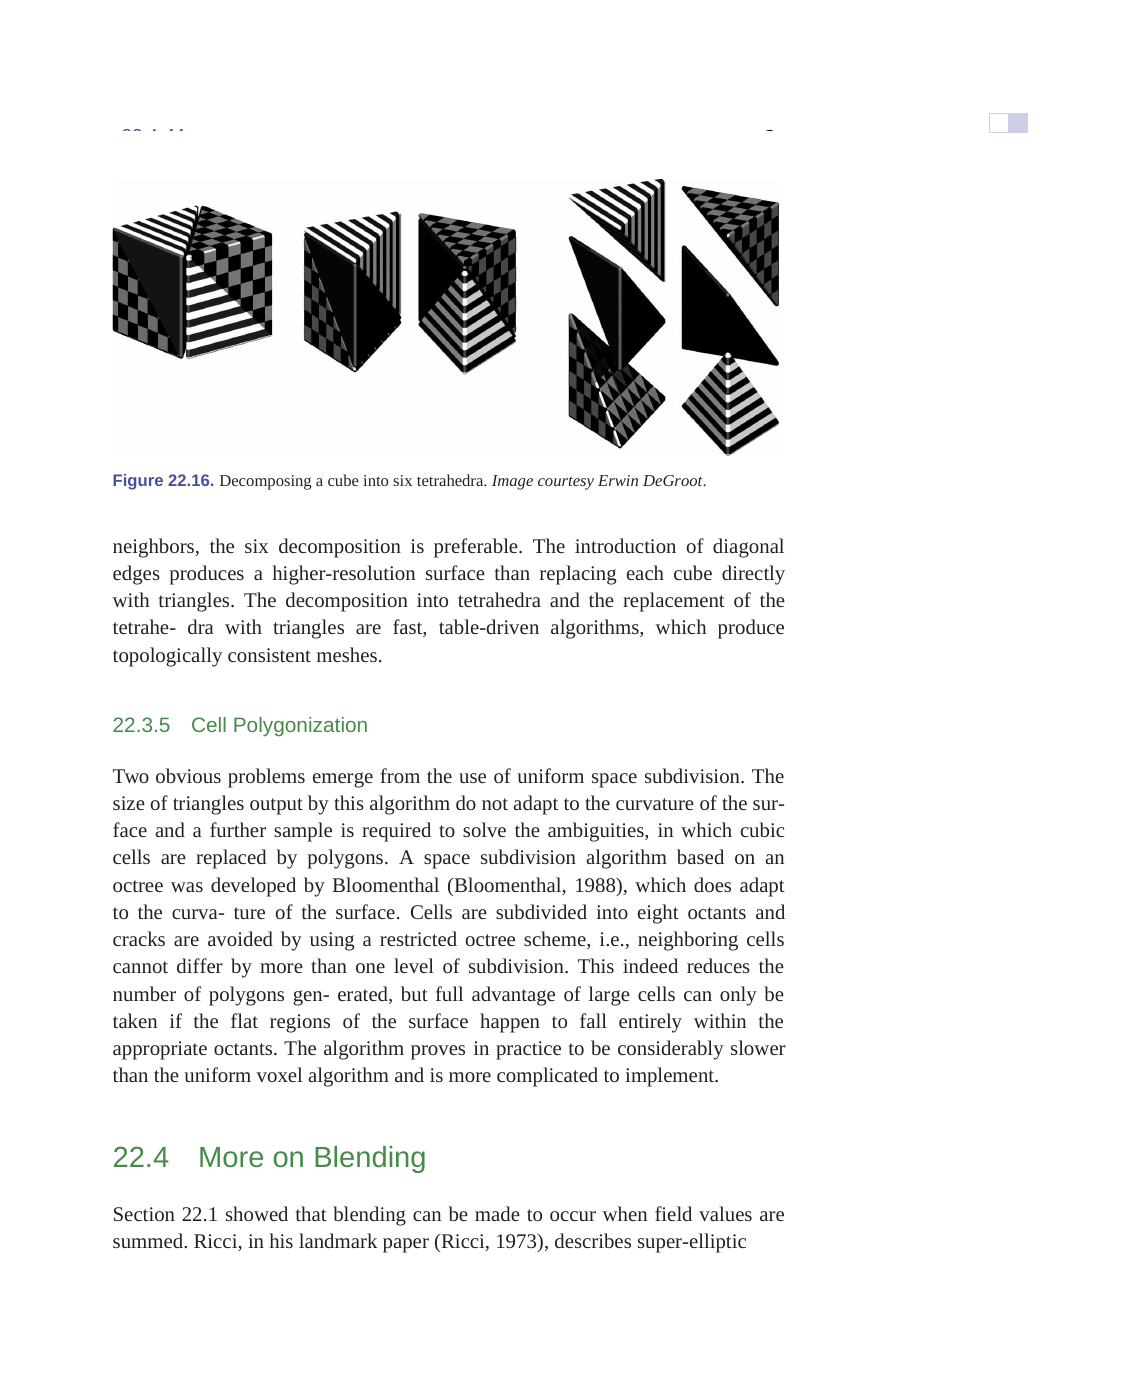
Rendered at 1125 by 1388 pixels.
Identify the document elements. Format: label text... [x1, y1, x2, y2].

text Two obvious problems emerge from the use of uniform space subdivision. The size of triangles output by this algorithm do not adapt to the curvature of the sur- face and a further sample is required to solve the ambiguities, in which cubic cells are replaced by polygons. A space subdivision algorithm based on an octree was developed by Bloomenthal (Bloomenthal, 1988), which does adapt to the curva- ture of the surface. Cells are subdivided into eight octants and cracks are avoided by using a restricted octree scheme, i.e., neighboring cells cannot differ by more than one level of subdivision. This indeed reduces the number of polygons gen- erated, but full advantage of large cells can only be taken if the flat regions of the surface happen to fall entirely within the appropriate octants. The algorithm proves in practice to be considerably slower than the uniform voxel algorithm and is more complicated to implement. [112, 764, 786, 1087]
text Section 22.1 showed that blending can be made to occur when field values are summed. Ricci, in his landmark paper (Ricci, 1973), describes super-elliptic [112, 1202, 786, 1253]
list Cell Polygonization [112, 713, 1048, 737]
text Figure 22.16. Decomposing a cube into six tetrahedra. Image courtesy Erwin DeGroot. [112, 471, 1048, 490]
text neighbors, the six decomposition is preferable. The introduction of diagonal edges produces a higher-resolution surface than replacing each cube directly with triangles. The decomposition into tetrahedra and the replacement of the tetrahe- dra with triangles are fast, table-driven algorithms, which produce topologically consistent meshes. [112, 534, 786, 667]
picture [112, 179, 779, 456]
subtitle More on Blending [112, 1139, 1048, 1173]
